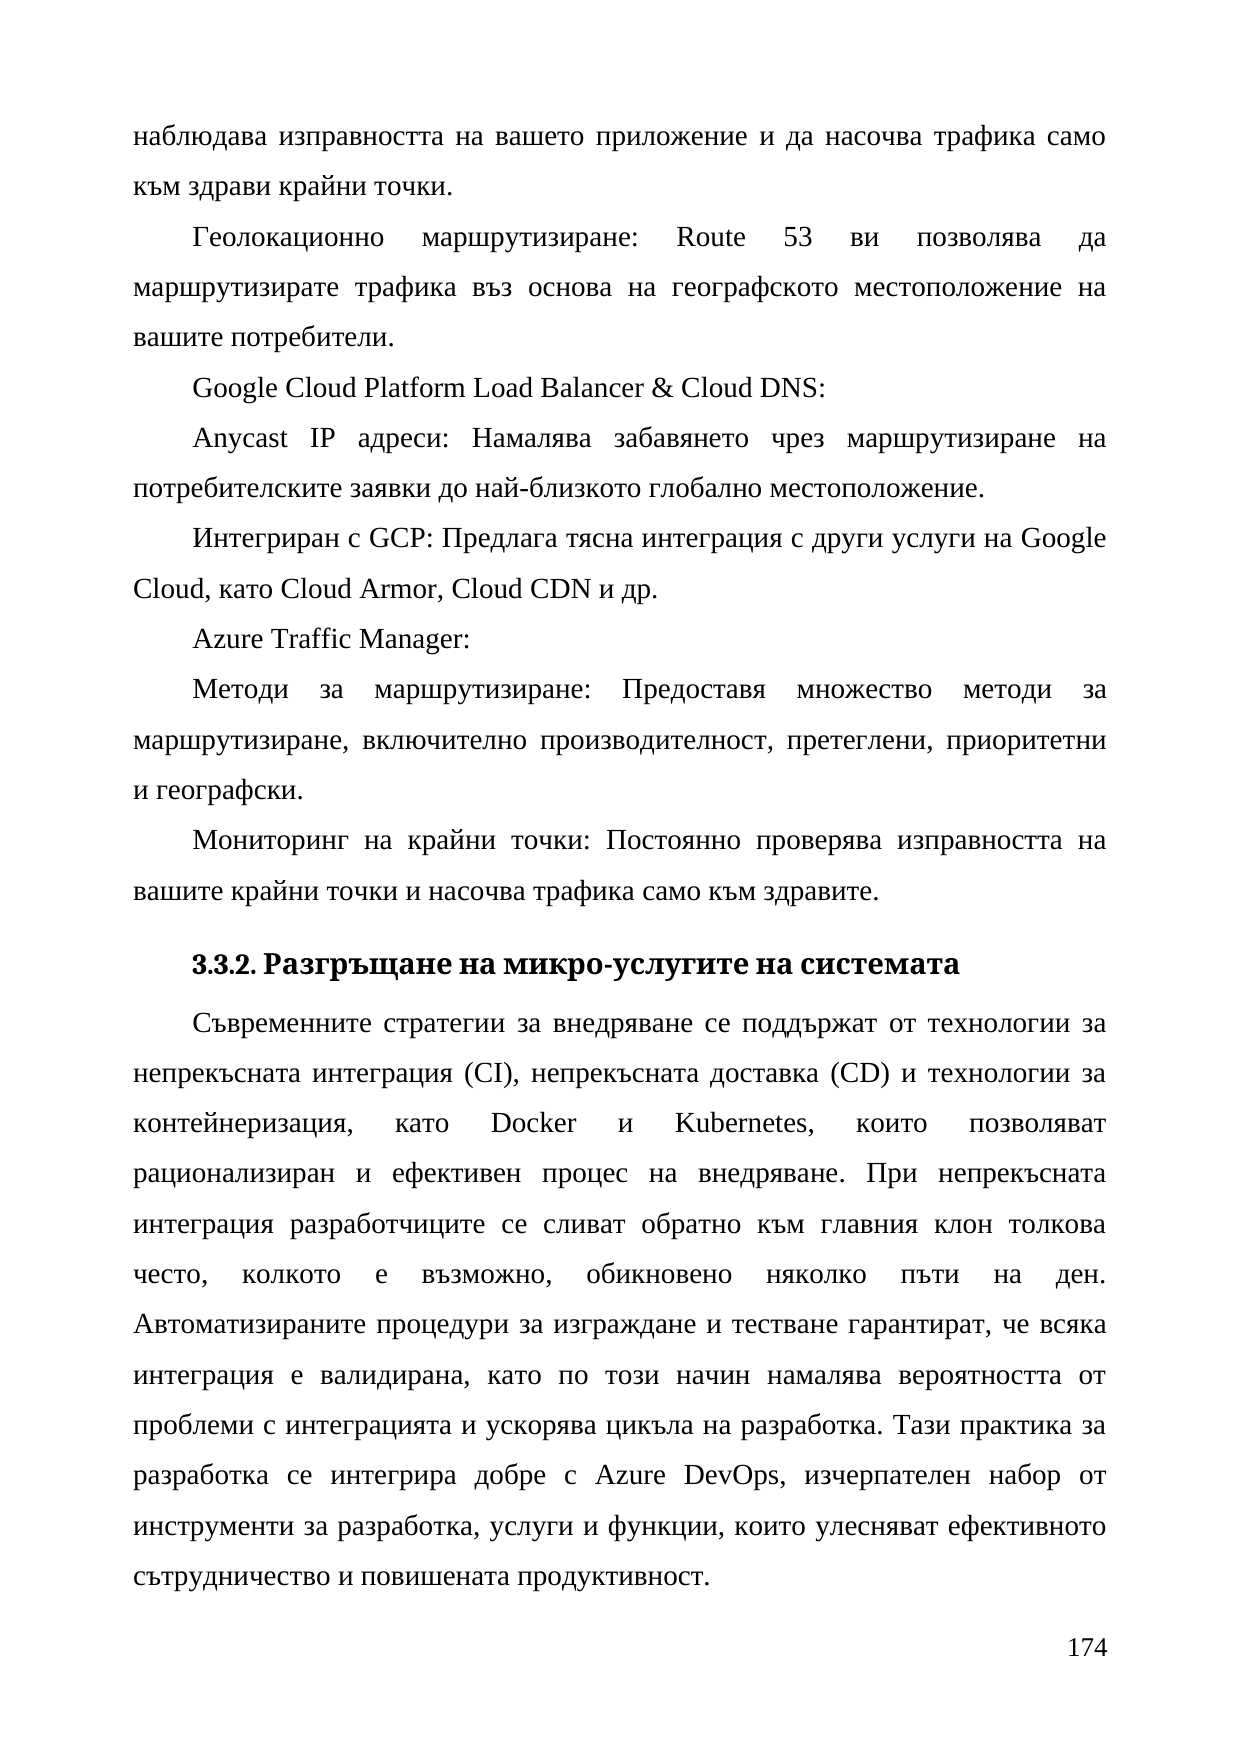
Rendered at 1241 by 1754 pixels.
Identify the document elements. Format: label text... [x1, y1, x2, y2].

text Google Cloud Platform Load Balancer & Cloud DNS: [133, 370, 1107, 403]
text Геолокационно маршрутизиране: Route 53 ви позволява да маршрутизирате трафика въз основа на географското местоположение на вашите потребители. [133, 219, 1107, 353]
text Anycast IP адреси: Намалява забавянето чрез маршрутизиране на потребителските заявки до най-близкото глобално местоположение. [133, 420, 1107, 504]
text Методи за маршрутизиране: Предоставя множество методи за маршрутизиране, включително производителност, претеглени, приоритетни и географски. [133, 672, 1107, 806]
text Интегриран с GCP: Предлага тясна интеграция с други услуги на Google Cloud, като Cloud Armor, Cloud CDN и др. [133, 521, 1107, 604]
text Мониторинг на крайни точки: Постоянно проверява изправността на вашите крайни точки и насочва трафика само към здравите. [133, 822, 1107, 906]
text Azure Traffic Manager: [133, 621, 1107, 655]
subtitle 3.3.2. Разгръщане на микро-услугите на системата [133, 948, 1107, 982]
text Съвременните стратегии за внедряване се поддържат от технологии за непрекъсната интеграция (CI), непрекъсната доставка (CD) и технологии за контейнеризация, като Docker и Kubernetes, които позволяват рационализиран и ефективен процес на внедряване. При непрекъсната интеграция разработчиците се сливат обратно към главния клон толкова често, колкото е възможно, обикновено няколко пъти на ден. Автоматизираните процедури за изграждане и тестване гарантират, че всяка интеграция е валидирана, като по този начин намалява вероятността от проблеми с интеграцията и ускорява цикъла на разработка. Тази практика за разработка се интегрира добре с Azure DevOps, изчерпателен набор от инструменти за разработка, услуги и функции, които улесняват ефективното сътрудничество и повишената продуктивност. [133, 1005, 1107, 1592]
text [133, 118, 1107, 202]
